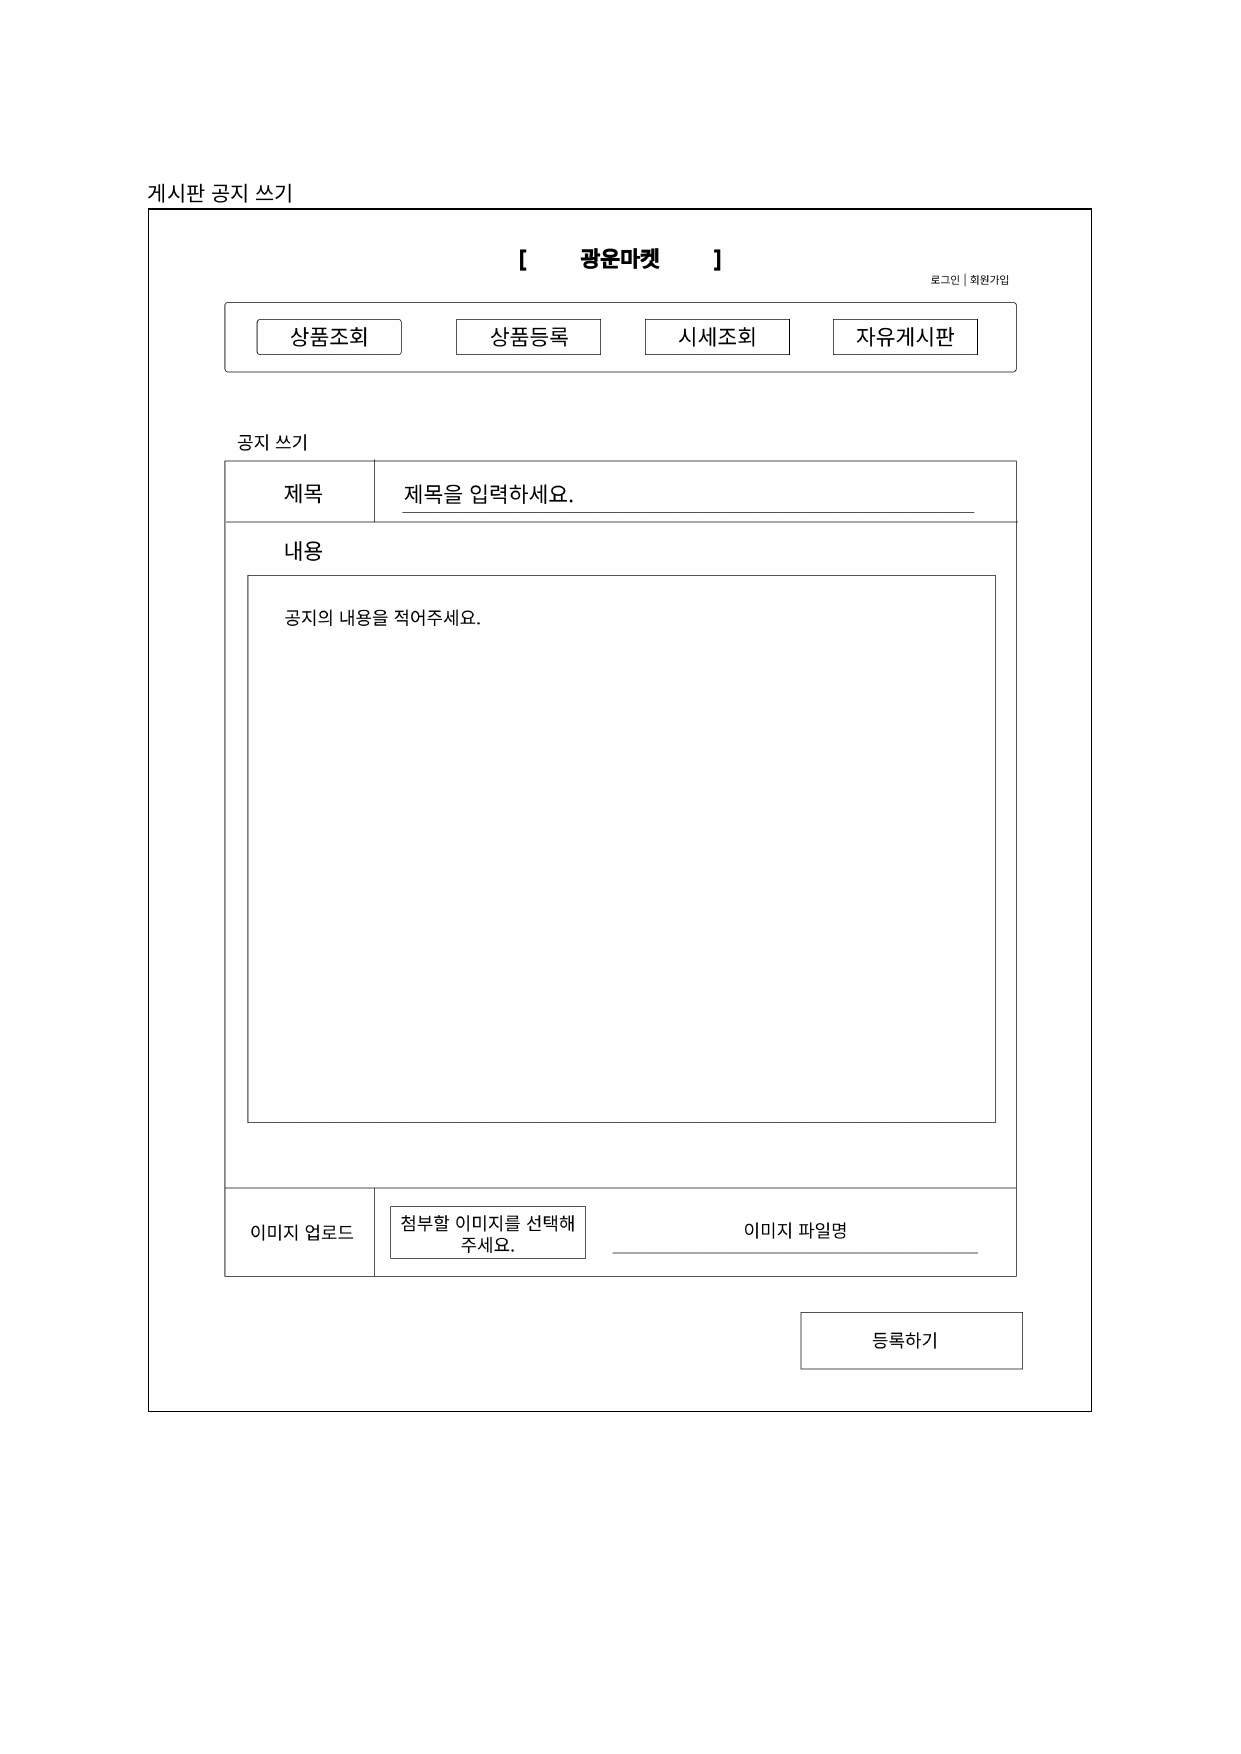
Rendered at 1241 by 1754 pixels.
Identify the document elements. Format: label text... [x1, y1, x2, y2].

picture [149, 210, 1091, 1411]
text 게시판 공지 쓰기 [148, 177, 1093, 207]
